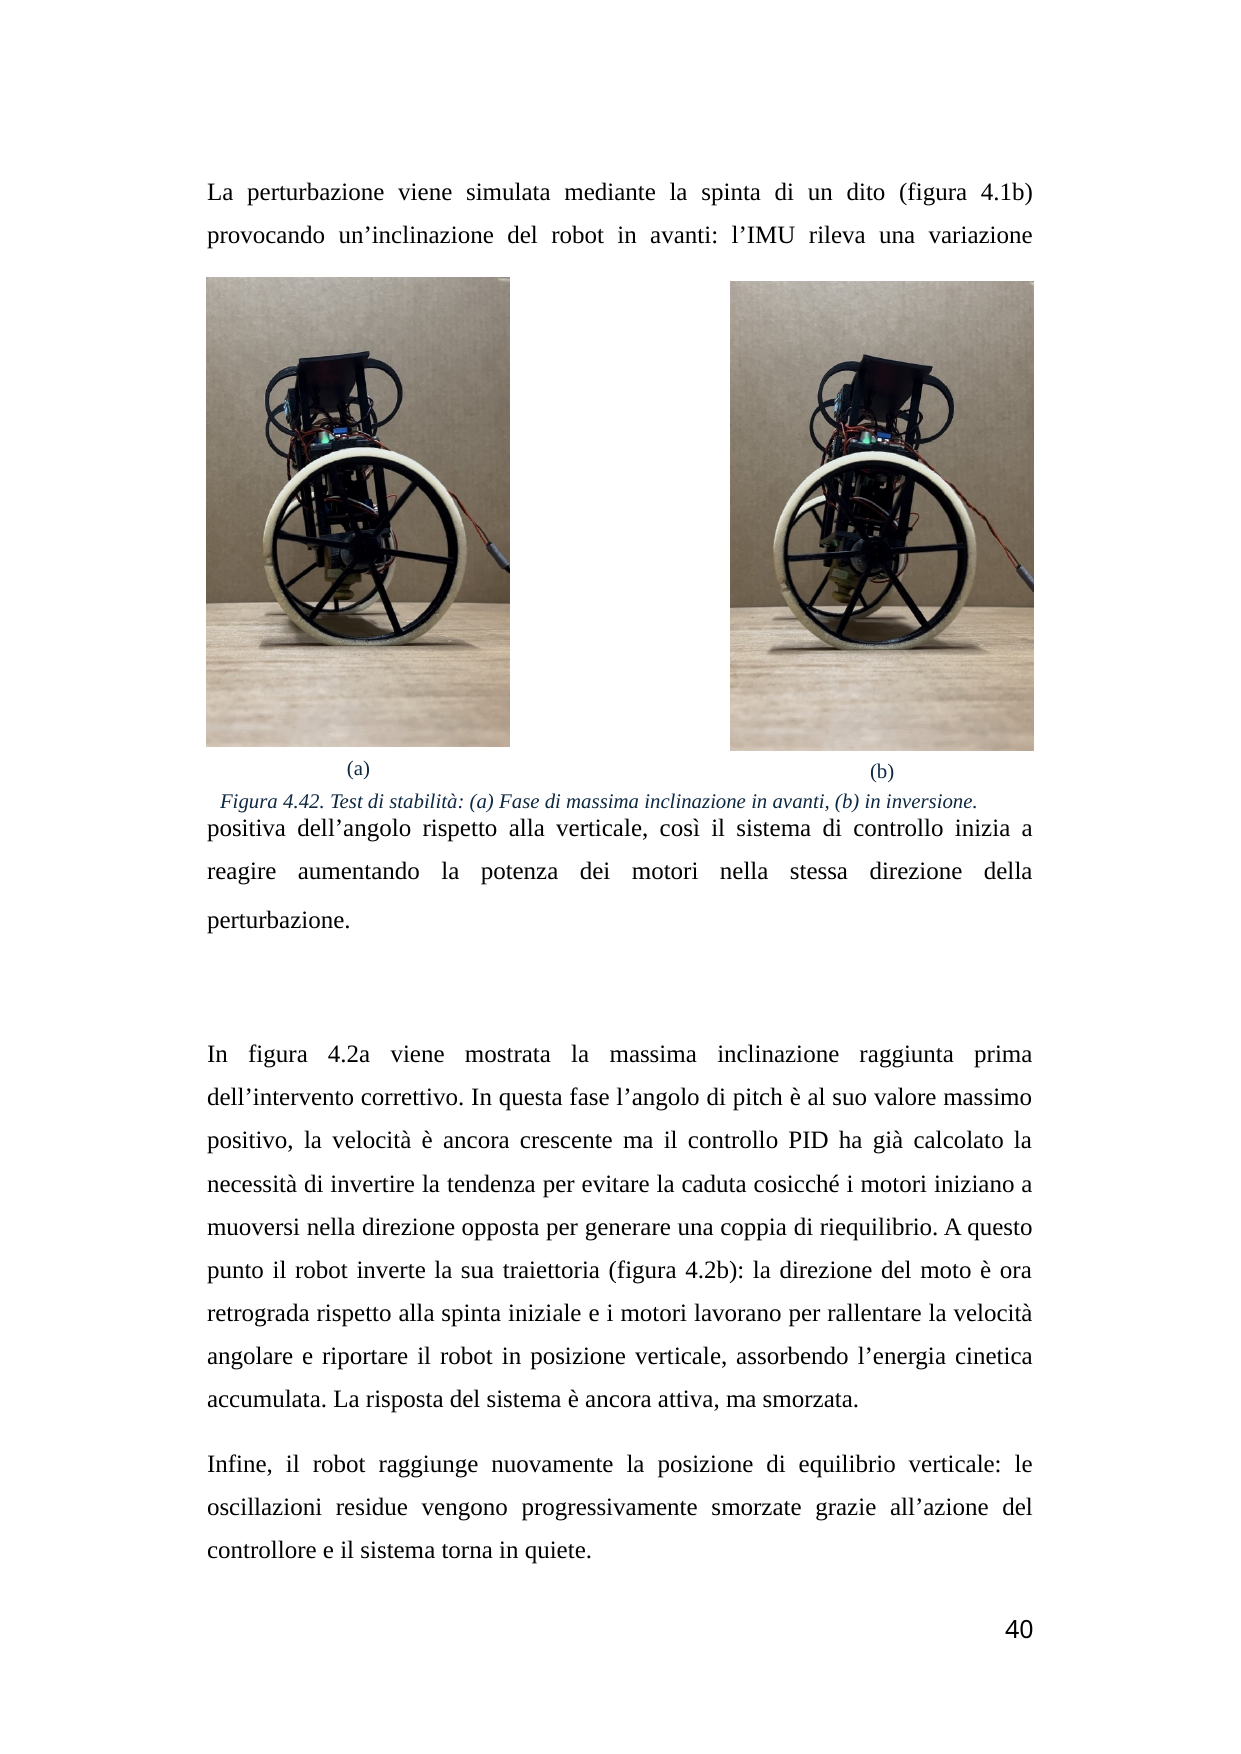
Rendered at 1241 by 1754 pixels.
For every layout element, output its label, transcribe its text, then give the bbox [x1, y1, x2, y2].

text In figura 4.2a viene mostrata la massima inclinazione raggiunta prima dell’intervento correttivo. In questa fase l’angolo di pitch è al suo valore massimo positivo, la velocità è ancora crescente ma il controllo PID ha già calcolato la necessità di invertire la tendenza per evitare la caduta cosicché i motori iniziano a muoversi nella direzione opposta per generare una coppia di riequilibrio. A questo punto il robot inverte la sua traiettoria (figura 4.2b): la direzione del moto è ora retrograda rispetto alla spinta iniziale e i motori lavorano per rallentare la velocità angolare e riportare il robot in posizione verticale, assorbendo l’energia cinetica accumulata. La risposta del sistema è ancora attiva, ma smorzata. [207, 1039, 1033, 1413]
text Infine, il robot raggiunge nuovamente la posizione di equilibrio verticale: le oscillazioni residue vengono progressivamente smorzate grazie all’azione del controllore e il sistema torna in quiete. [207, 1449, 1033, 1564]
picture [206, 277, 510, 747]
picture [730, 281, 1034, 751]
